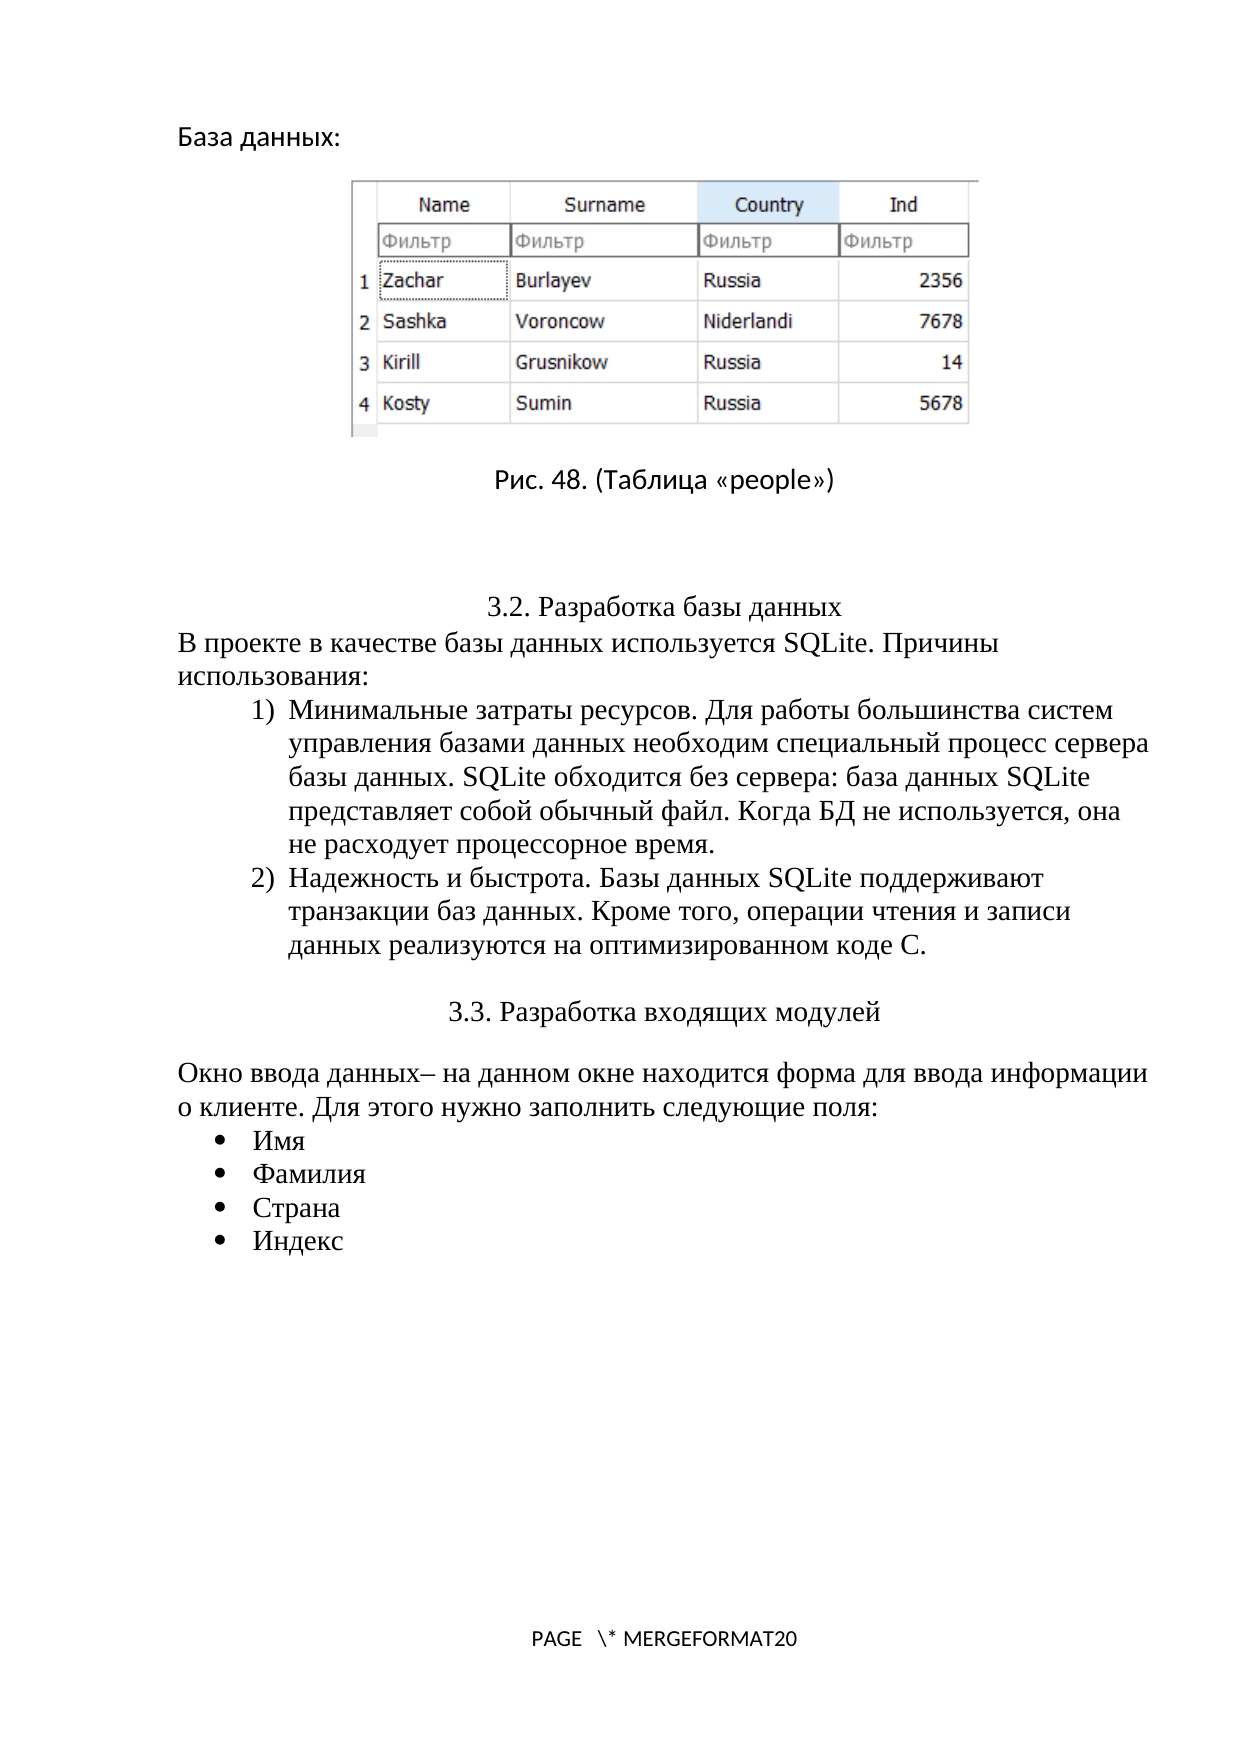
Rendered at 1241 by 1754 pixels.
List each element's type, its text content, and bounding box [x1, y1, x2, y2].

subtitle 3.2. Разработка базы данных [177, 589, 1152, 622]
list Надежность и быстрота. Базы данных SQLite поддерживают транзакции баз данных. Кроме того, операции чтения и записи данных реализуются на оптимизированном коде С. [251, 860, 1152, 960]
list Индекс [215, 1223, 1152, 1257]
list Имя [215, 1123, 1152, 1156]
text В проекте в качестве базы данных используется SQLite. Причины использования: [177, 625, 1152, 692]
list Фамилия [215, 1156, 1152, 1190]
subtitle 3.3. Разработка входящих модулей [177, 994, 1152, 1027]
text База данных: [177, 118, 1152, 154]
picture [350, 180, 979, 437]
list Минимальные затраты ресурсов. Для работы большинства систем управления базами данных необходим специальный процесс сервера базы данных. SQLite обходится без сервера: база данных SQLite представляет собой обычный файл. Когда БД не используется, она не расходует процессорное время. [251, 692, 1152, 860]
text Рис. 48. (Таблица «people») [177, 461, 1152, 497]
text Окно ввода данных– на данном окне находится форма для ввода информации о клиенте. Для этого нужно заполнить следующие поля: [177, 1056, 1152, 1123]
list Страна [215, 1190, 1152, 1223]
